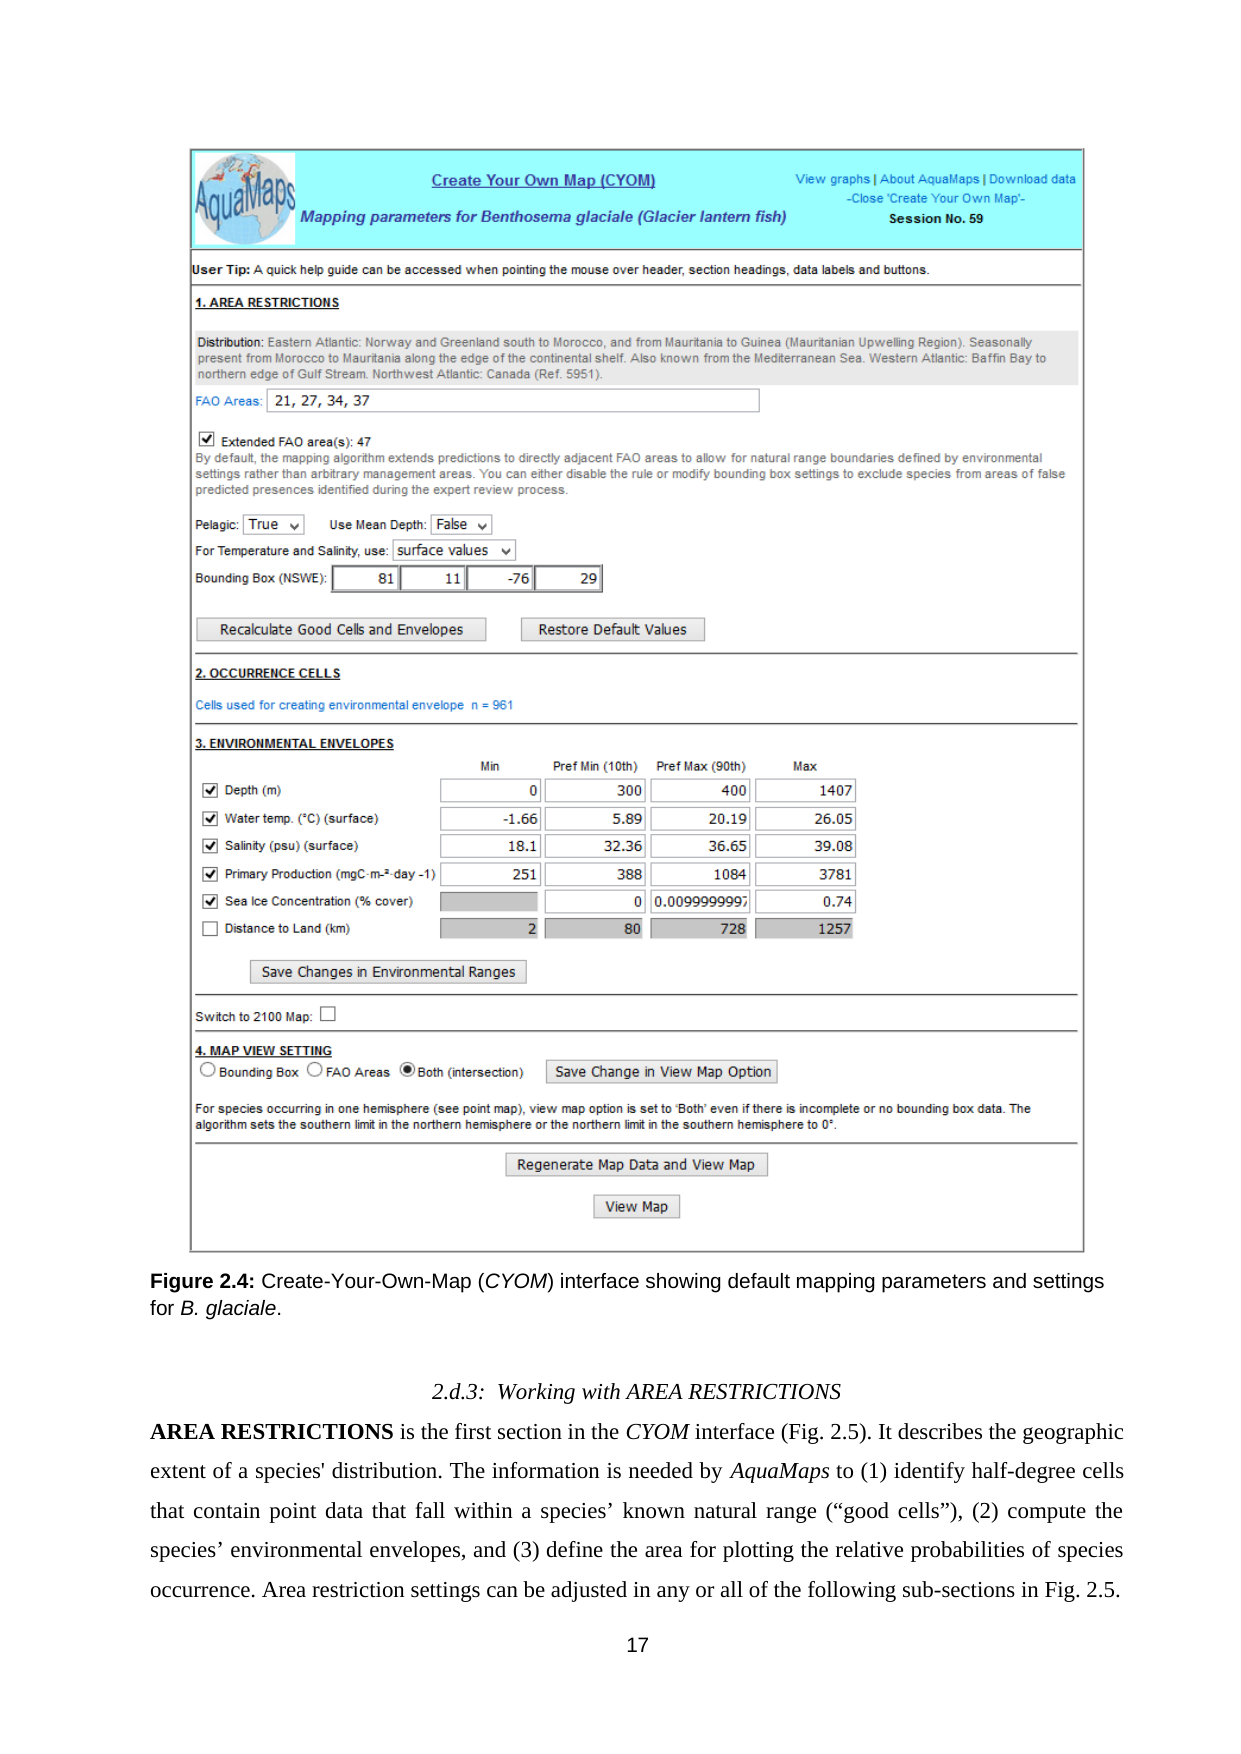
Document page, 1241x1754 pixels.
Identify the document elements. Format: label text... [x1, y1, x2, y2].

text Figure 2.4: Create-Your-Own-Map (CYOM) interface showing default mapping parameters and settings for B. glaciale. [150, 1268, 1125, 1320]
text 2.d.3: Working with AREA RESTRICTIONS [150, 1378, 1125, 1405]
picture [187, 146, 1088, 1257]
text AREA RESTRICTIONS is the first section in the CYOM interface (Fig. 2.5). It describes the geographic extent of a species' distribution. The information is needed by AquaMaps to (1) identify half-degree cells that contain point data that fall within a species’ known natural range (“good cells”), (2) compute the species’ environmental envelopes, and (3) define the area for plotting the relative probabilities of species occurrence. Area restriction settings can be adjusted in any or all of the following sub-sections in Fig. 2.5. [150, 1418, 1125, 1602]
